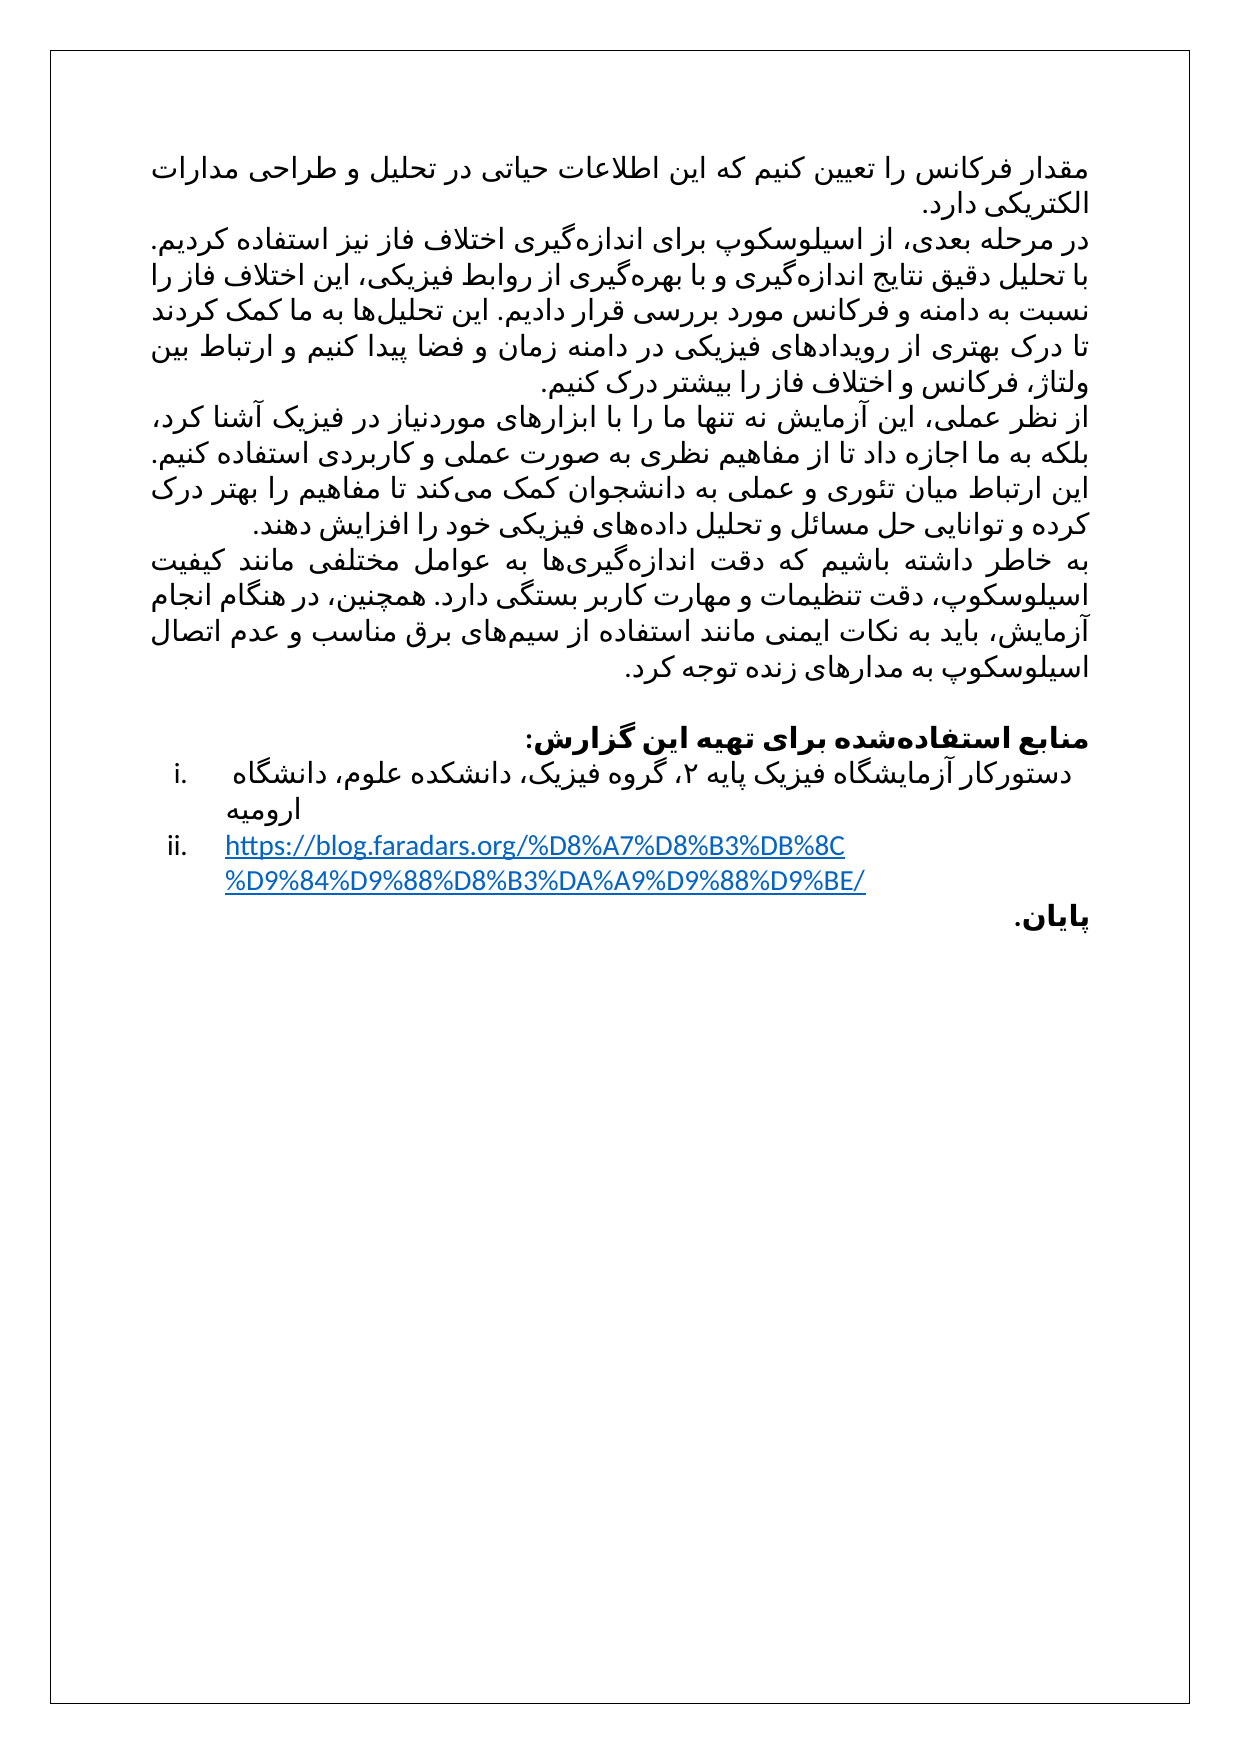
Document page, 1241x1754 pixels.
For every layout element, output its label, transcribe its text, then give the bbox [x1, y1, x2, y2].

list https://blog.faradars.org/%D8%A7%D8%B3%DB%8C%D9%84%D9%88%D8%B3%DA%A9%D9%88%D9%BE/ [187, 827, 1090, 898]
text پایان. [150, 898, 1090, 934]
text از نظر عملی، این آزمایش نه تنها ما را با ابزارهای موردنیاز در فیزیک آشنا کرد، بلکه به ما اجازه داد تا از مفاهیم نظری به صورت عملی و کاربردی استفاده کنیم. این ارتباط میان تئوری و عملی به دانشجوان کمک می‌کند تا مفاهیم را بهتر درک کرده و توانایی حل مسائل و تحلیل داده‌های فیزیکی خود را افزایش دهند. [150, 399, 1090, 542]
text به خاطر داشته باشیم که دقت اندازه‌گیری‌ها به عوامل مختلفی مانند کیفیت اسیلوسکوپ، دقت تنظیمات و مهارت کاربر بستگی دارد. همچنین، در هنگام انجام آزمایش، باید به نکات ایمنی مانند استفاده از سیم‌های برق مناسب و عدم اتصال اسیلوسکوپ به مدارهای زنده توجه کرد. [150, 542, 1090, 684]
text منابع استفاده‌شده برای تهیه این گزارش: [150, 720, 1090, 756]
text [150, 150, 1090, 221]
text در مرحله بعدی، از اسیلوسکوپ برای اندازه‌گیری اختلاف فاز نیز استفاده کردیم. با تحلیل دقیق نتایج اندازه‌گیری و با بهره‌گیری از روابط فیزیکی، این اختلاف فاز را نسبت به دامنه و فرکانس مورد بررسی قرار دادیم. این تحلیل‌ها به ما کمک کردند تا درک بهتری از رویدادهای فیزیکی در دامنه زمان و فضا پیدا کنیم و ارتباط بین ولتاژ، فرکانس و اختلاف فاز را بیشتر درک کنیم. [150, 221, 1090, 399]
list دستورکار آزمایشگاه فیزیک پایه ۲، گروه فیزیک، دانشکده علوم، دانشگاه ارومیه [187, 756, 1090, 827]
